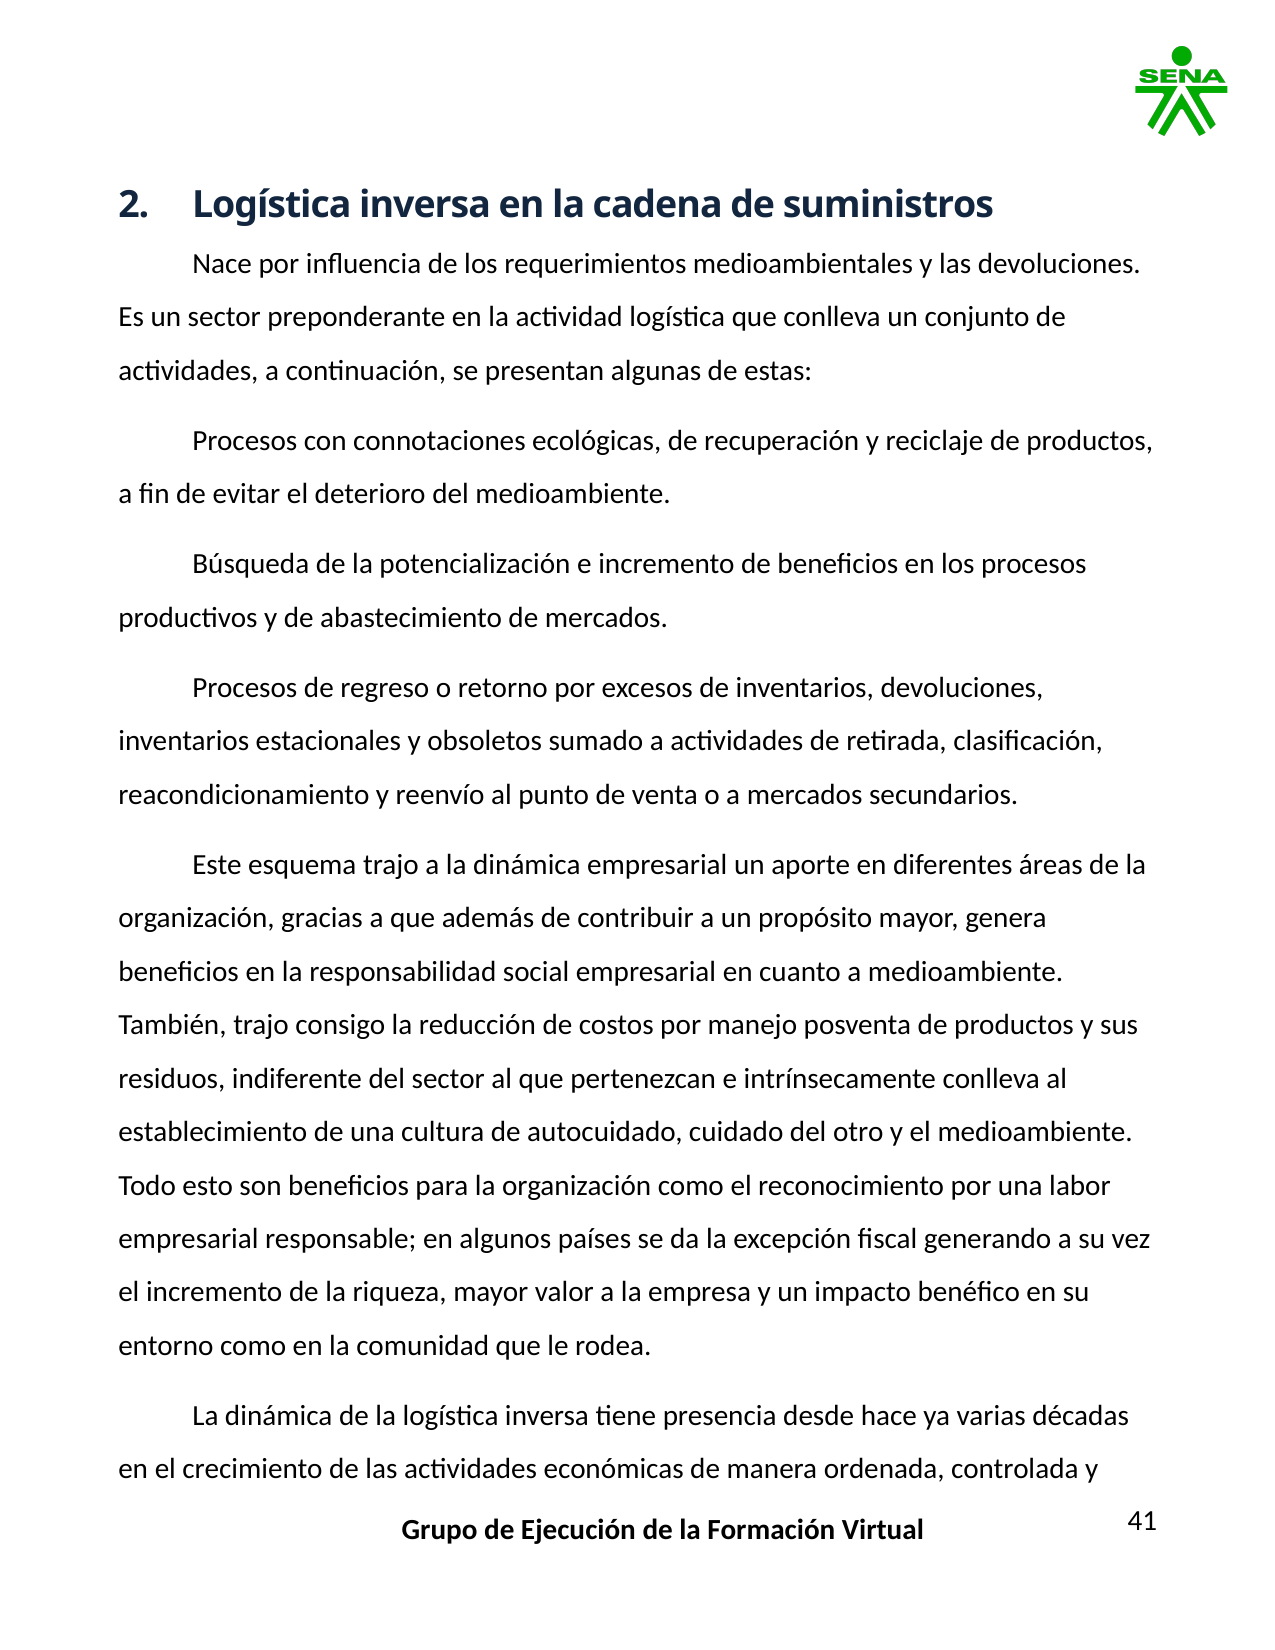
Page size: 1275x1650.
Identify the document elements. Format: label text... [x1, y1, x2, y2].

picture [1135, 46, 1228, 136]
text Nace por influencia de los requerimientos medioambientales y las devoluciones. Es un sector preponderante en la actividad logística que conlleva un conjunto de actividades, a continuación, se presentan algunas de estas: [118, 245, 1157, 387]
subtitle Logística inversa en la cadena de suministros [118, 177, 1157, 228]
text Procesos con connotaciones ecológicas, de recuperación y reciclaje de productos, a fin de evitar el deterioro del medioambiente. [118, 422, 1157, 511]
text Búsqueda de la potencialización e incremento de beneficios en los procesos productivos y de abastecimiento de mercados. [118, 545, 1157, 634]
text Este esquema trajo a la dinámica empresarial un aporte en diferentes áreas de la organización, gracias a que además de contribuir a un propósito mayor, genera beneficios en la responsabilidad social empresarial en cuanto a medioambiente. También, trajo consigo la reducción de costos por manejo posventa de productos y sus residuos, indiferente del sector al que pertenezcan e intrínsecamente conlleva al establecimiento de una cultura de autocuidado, cuidado del otro y el medioambiente. Todo esto son beneficios para la organización como el reconocimiento por una labor empresarial responsable; en algunos países se da la excepción fiscal generando a su vez el incremento de la riqueza, mayor valor a la empresa y un impacto benéfico en su entorno como en la comunidad que le rodea. [118, 846, 1157, 1362]
text Procesos de regreso o retorno por excesos de inventarios, devoluciones, inventarios estacionales y obsoletos sumado a actividades de retirada, clasificación, reacondicionamiento y reenvío al punto de venta o a mercados secundarios. [118, 669, 1157, 811]
